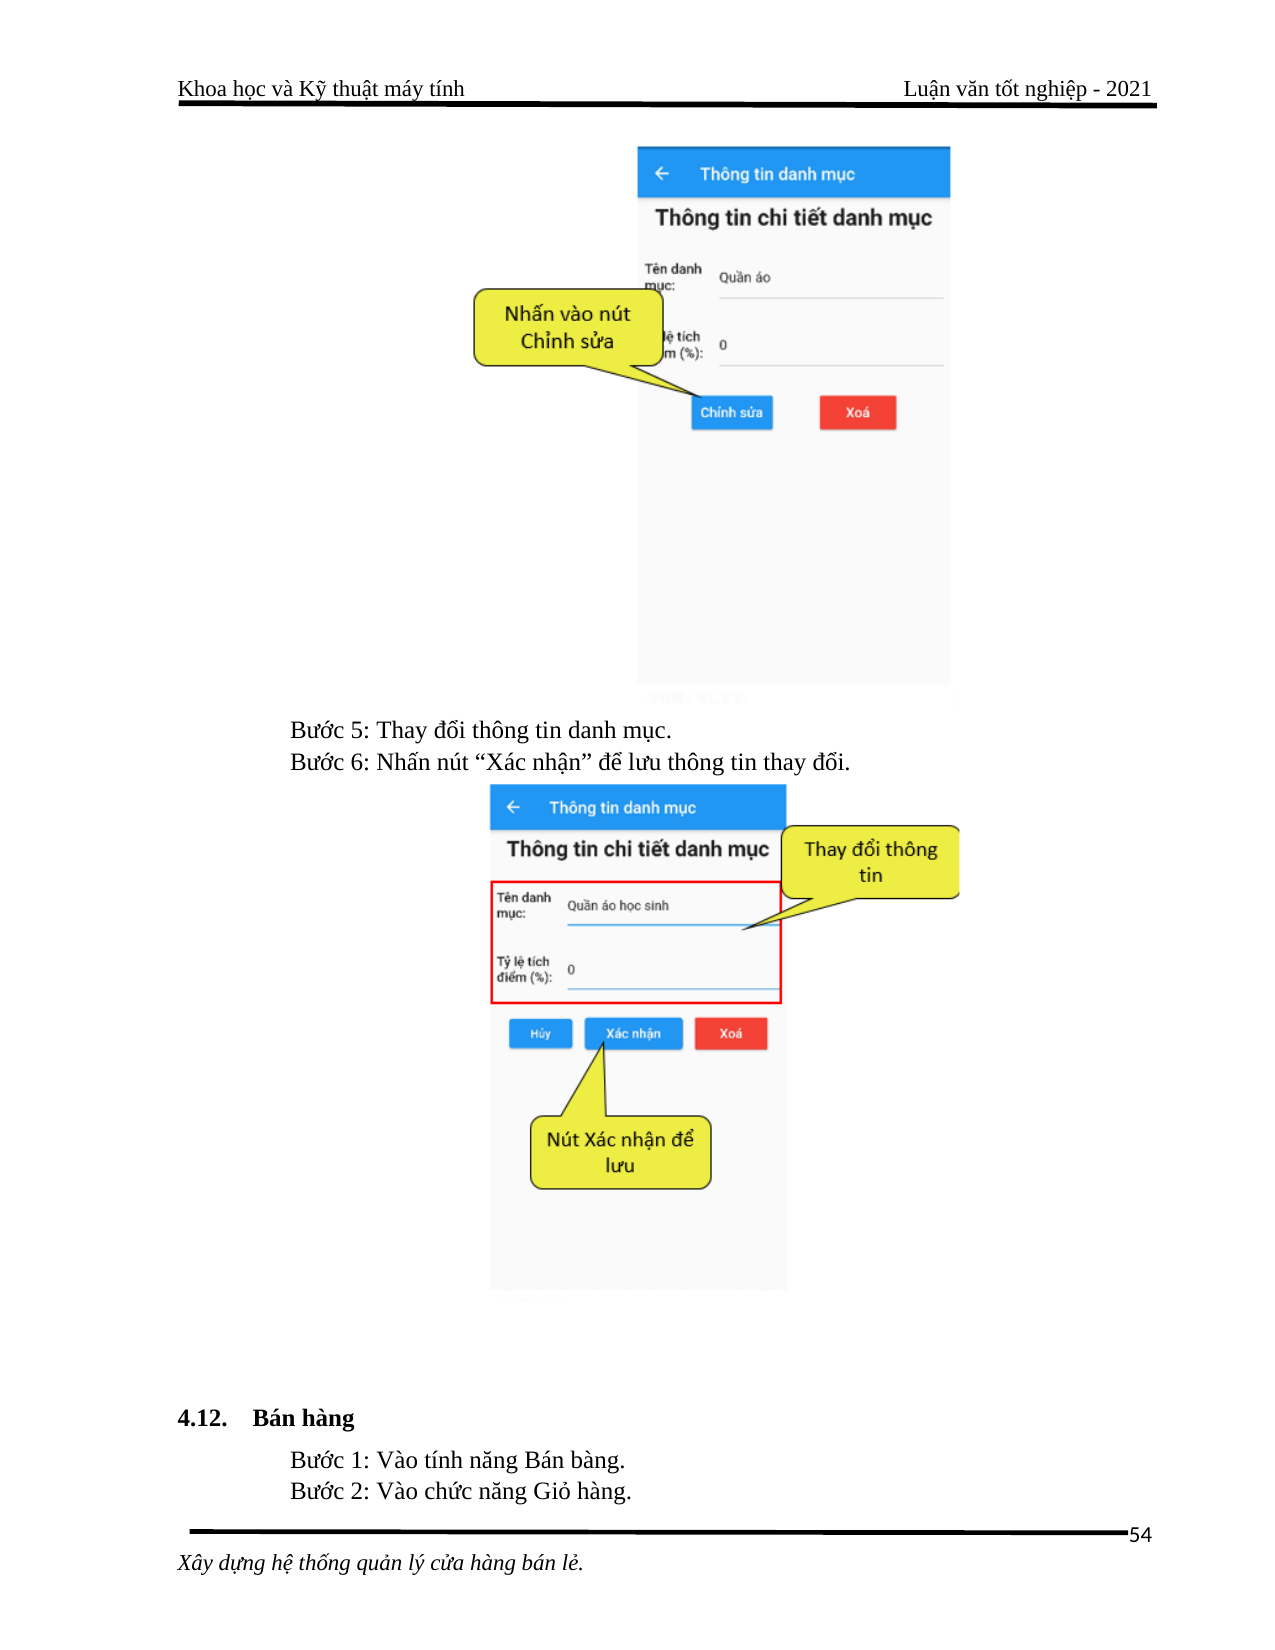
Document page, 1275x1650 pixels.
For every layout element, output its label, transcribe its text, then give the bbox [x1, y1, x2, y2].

subtitle Bán hàng [177, 1403, 1152, 1432]
picture [458, 118, 983, 714]
list Bước 6: Nhấn nút “Xác nhận” để lưu thông tin thay đổi. [290, 747, 1152, 775]
list Bước 5: Thay đổi thông tin danh mục. [290, 716, 1152, 744]
list Bước 2: Vào chức năng Giỏ hàng. [290, 1476, 1152, 1504]
picture [482, 777, 960, 1328]
list Bước 1: Vào tính năng Bán bàng. [290, 1445, 1152, 1473]
